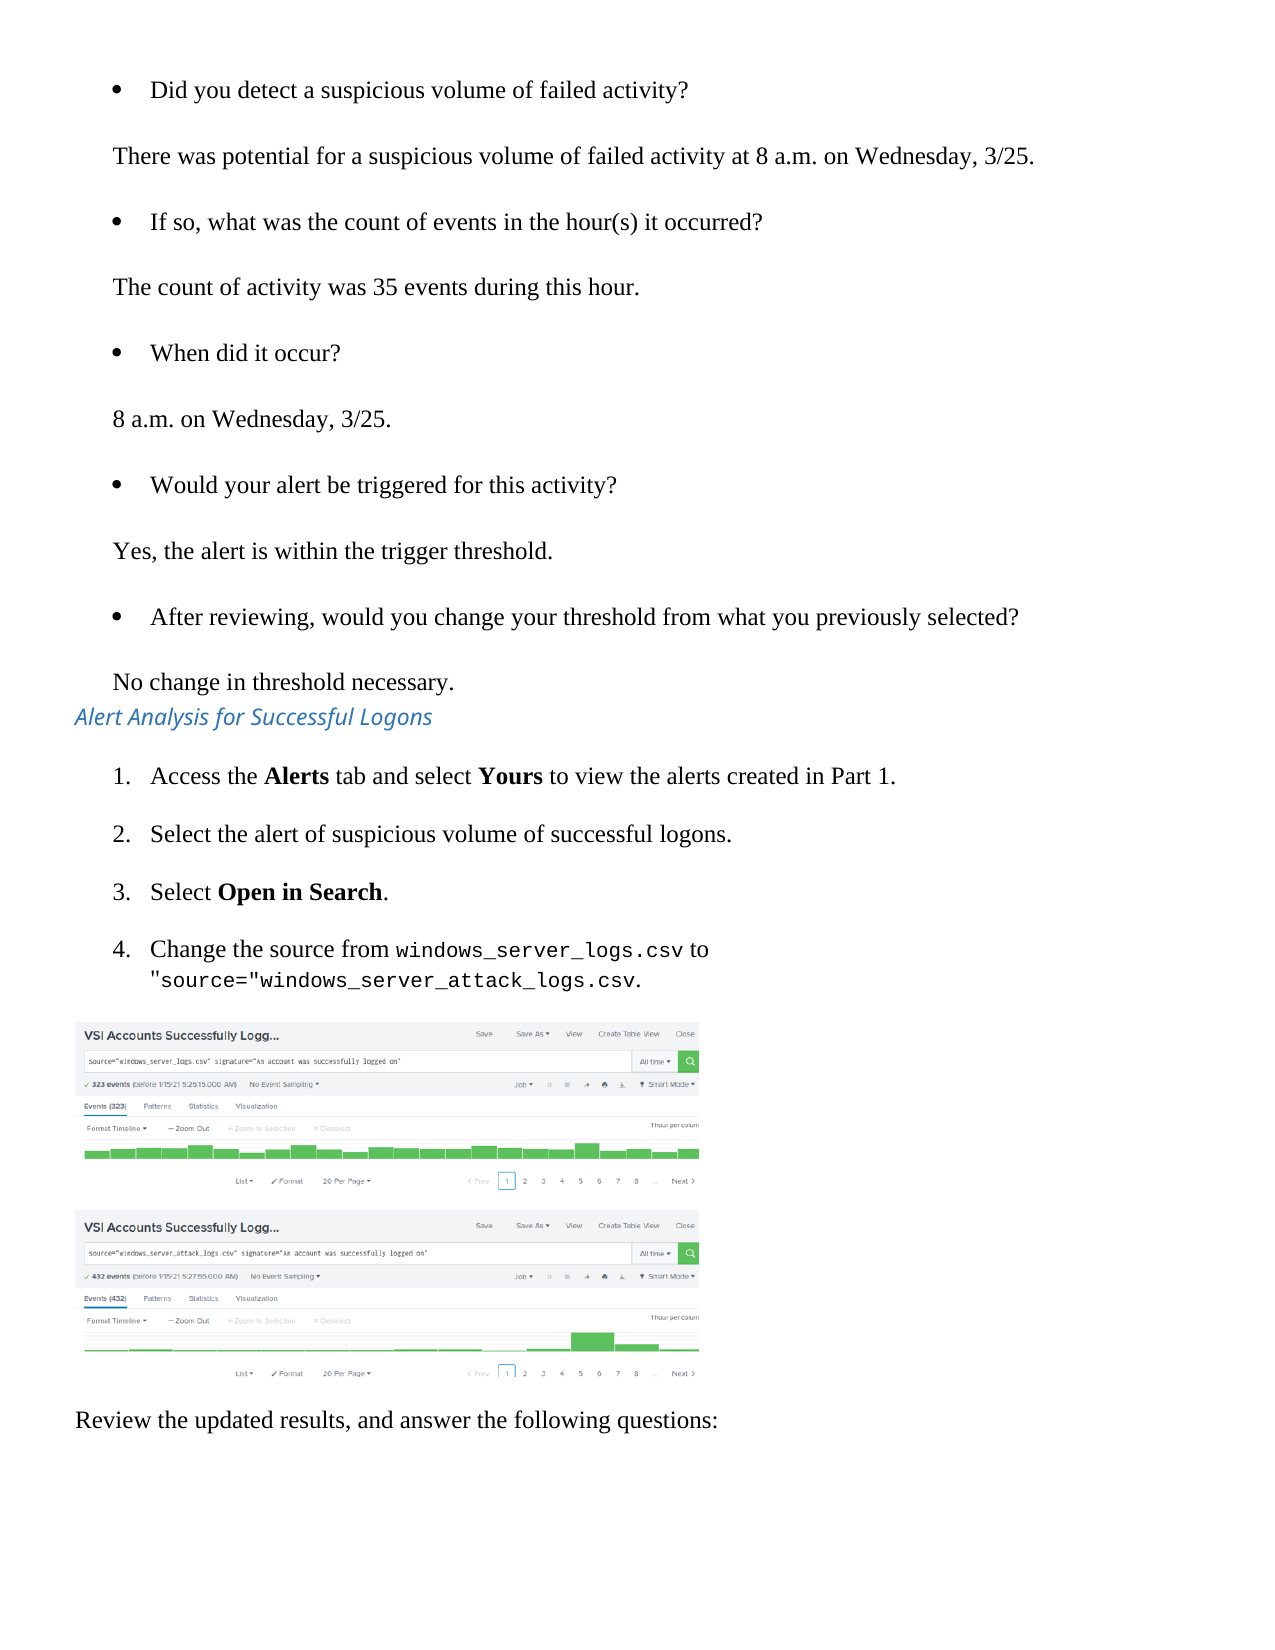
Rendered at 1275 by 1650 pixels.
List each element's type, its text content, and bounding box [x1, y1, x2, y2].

subtitle The count of activity was 35 events during this hour. [75, 272, 1200, 301]
subtitle Yes, the alert is within the trigger threshold. [75, 536, 1200, 564]
subtitle 8 a.m. on Wednesday, 3/25. [75, 404, 1200, 433]
list Access the Alerts tab and select Yours to view the alerts created in Part 1. [112, 761, 1200, 789]
text Review the updated results, and answer the following questions: [75, 1405, 1200, 1434]
list Select the alert of suspicious volume of successful logons. [112, 819, 1200, 847]
subtitle If so, what was the count of events in the hour(s) it occurred? [112, 207, 1200, 235]
list Change the source from windows_server_logs.csv to "source="windows_server_attack_logs.csv. [112, 934, 1200, 994]
list Select Open in Search. [112, 877, 1200, 905]
subtitle There was potential for a suspicious volume of failed activity at 8 a.m. on Wednesday, 3/25. [75, 141, 1200, 169]
subtitle No change in threshold necessary. [75, 667, 1200, 696]
subtitle Did you detect a suspicious volume of failed activity? [112, 75, 1200, 104]
subtitle When did it occur? [112, 338, 1200, 367]
subtitle Alert Analysis for Successful Logons [75, 700, 1200, 732]
picture [75, 1022, 699, 1377]
subtitle Would your alert be triggered for this activity? [112, 470, 1200, 499]
subtitle After reviewing, would you change your threshold from what you previously selected? [112, 602, 1200, 630]
